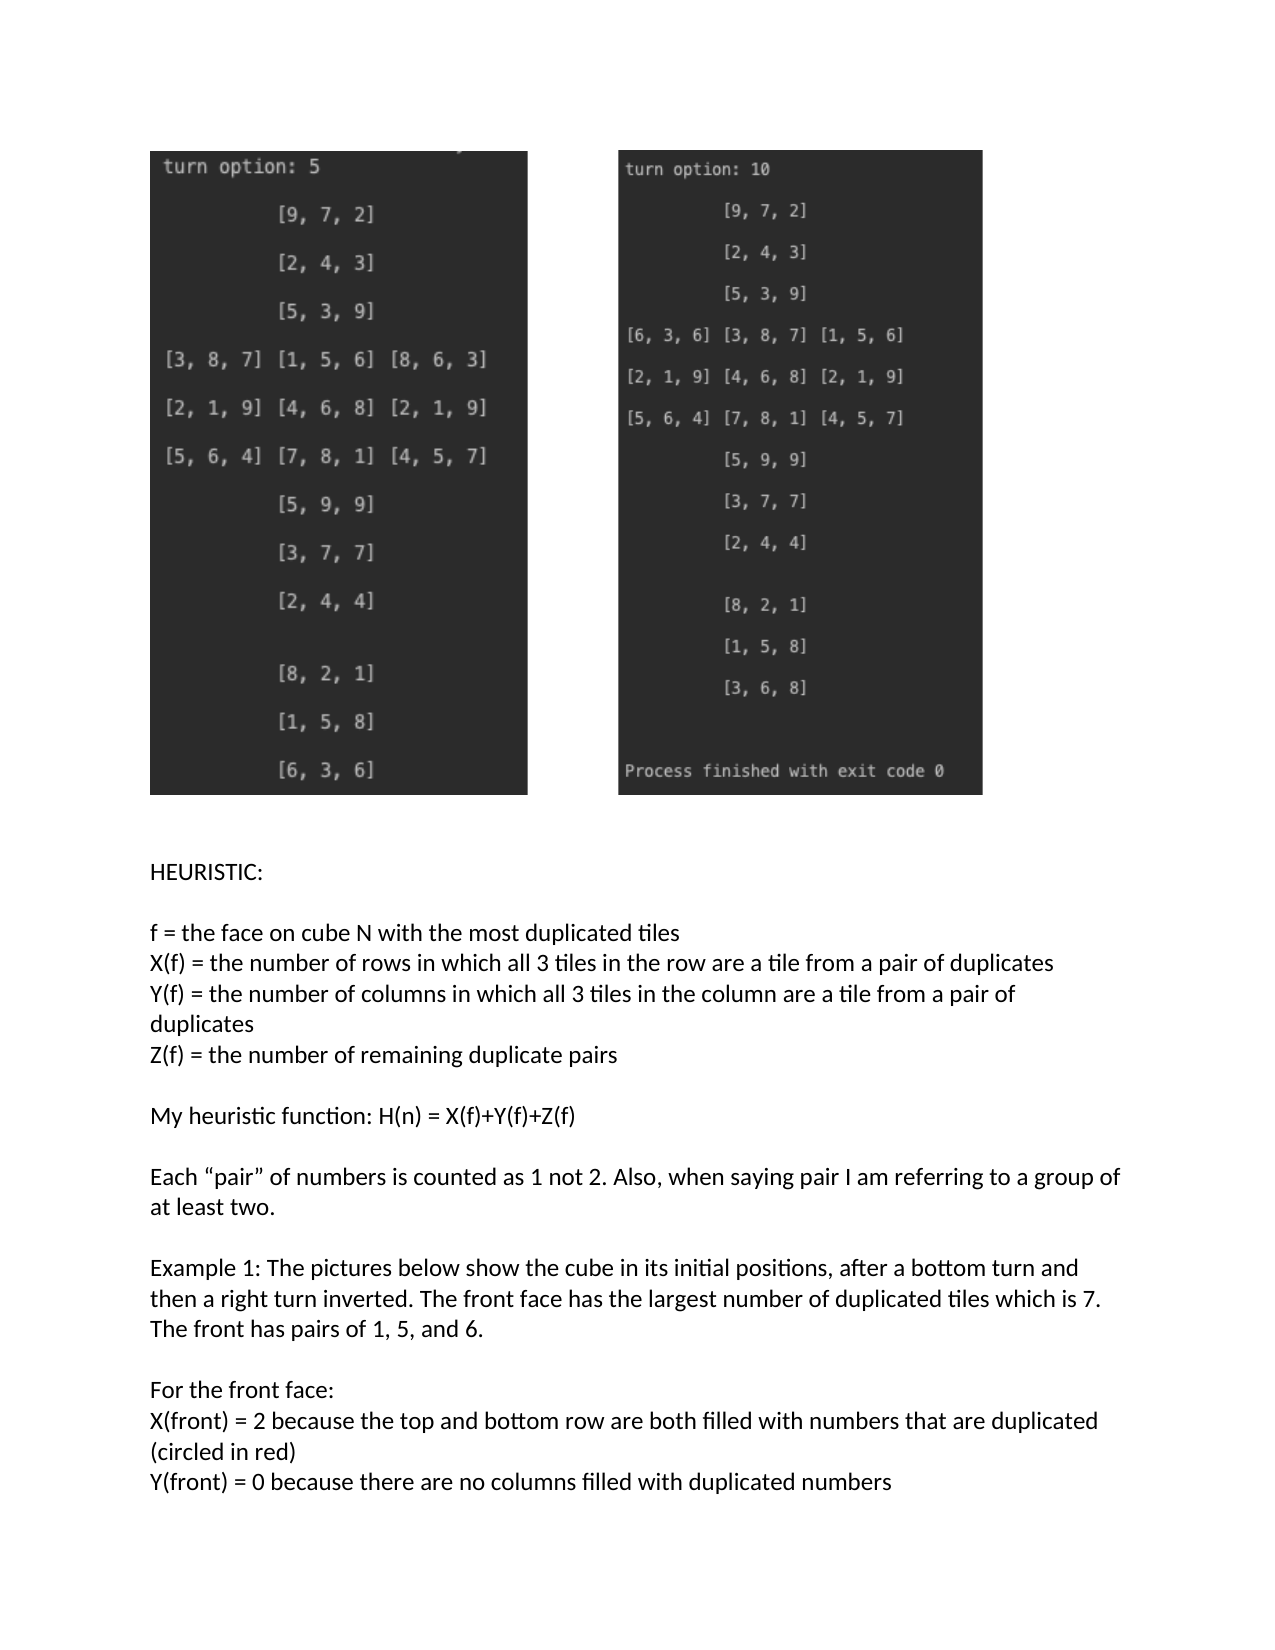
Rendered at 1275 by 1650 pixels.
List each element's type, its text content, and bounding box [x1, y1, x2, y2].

text Z(f) = the number of remaining duplicate pairs [150, 1039, 1125, 1069]
text Y(f) = the number of columns in which all 3 tiles in the column are a tile from a pair of duplicates [150, 978, 1125, 1039]
text For the front face: [150, 1374, 1125, 1405]
text My heuristic function: H(n) = X(f)+Y(f)+Z(f) [150, 1100, 1125, 1130]
picture [618, 150, 983, 795]
text Each “pair” of numbers is counted as 1 not 2. Also, when saying pair I am referring to a group of at least two. [150, 1161, 1125, 1222]
text HEURISTIC: [150, 856, 1125, 886]
picture [150, 151, 528, 795]
text Y(front) = 0 because there are no columns filled with duplicated numbers [150, 1466, 1125, 1497]
text Example 1: The pictures below show the cube in its initial positions, after a bottom turn and then a right turn inverted. The front face has the largest number of duplicated tiles which is 7. The front has pairs of 1, 5, and 6. [150, 1252, 1125, 1344]
text f = the face on cube N with the most duplicated tiles [150, 917, 1125, 947]
text X(front) = 2 because the top and bottom row are both filled with numbers that are duplicated (circled in red) [150, 1405, 1125, 1466]
text X(f) = the number of rows in which all 3 tiles in the row are a tile from a pair of duplicates [150, 947, 1125, 978]
